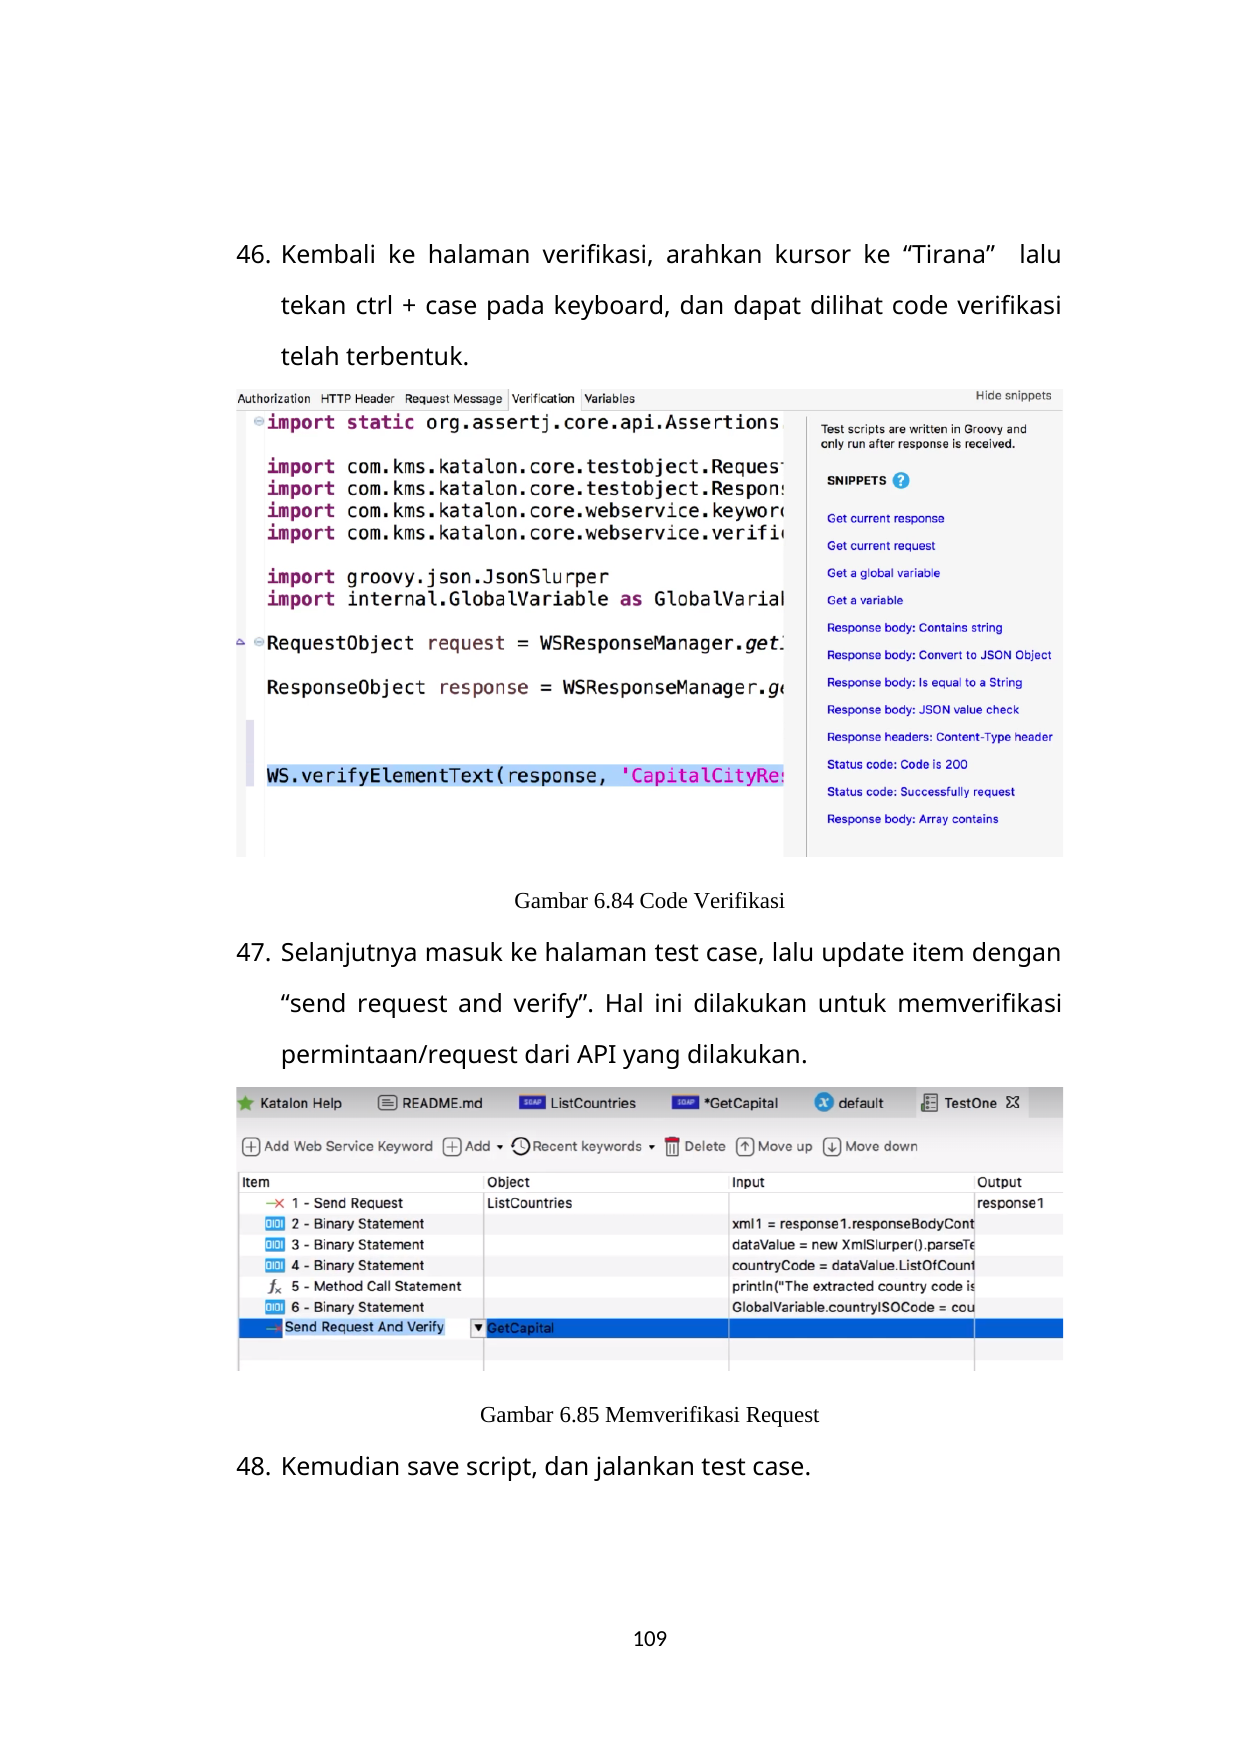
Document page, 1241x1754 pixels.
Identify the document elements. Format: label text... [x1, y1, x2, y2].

list Selanjutnya masuk ke halaman test case, lalu update item dengan “send request and verify”. Hal ini dilakukan untuk memverifikasi permintaan/request dari API yang dilakukan. [236, 935, 1063, 1071]
list Kemudian save script, dan jalankan test case. [236, 1448, 1063, 1483]
picture [236, 389, 1064, 857]
list Kembali ke halaman verifikasi, arahkan kursor ke “Tirana” lalu tekan ctrl + case pada keyboard, dan dapat dilihat code verifikasi telah terbentuk. [236, 236, 1063, 372]
picture [236, 1087, 1064, 1371]
